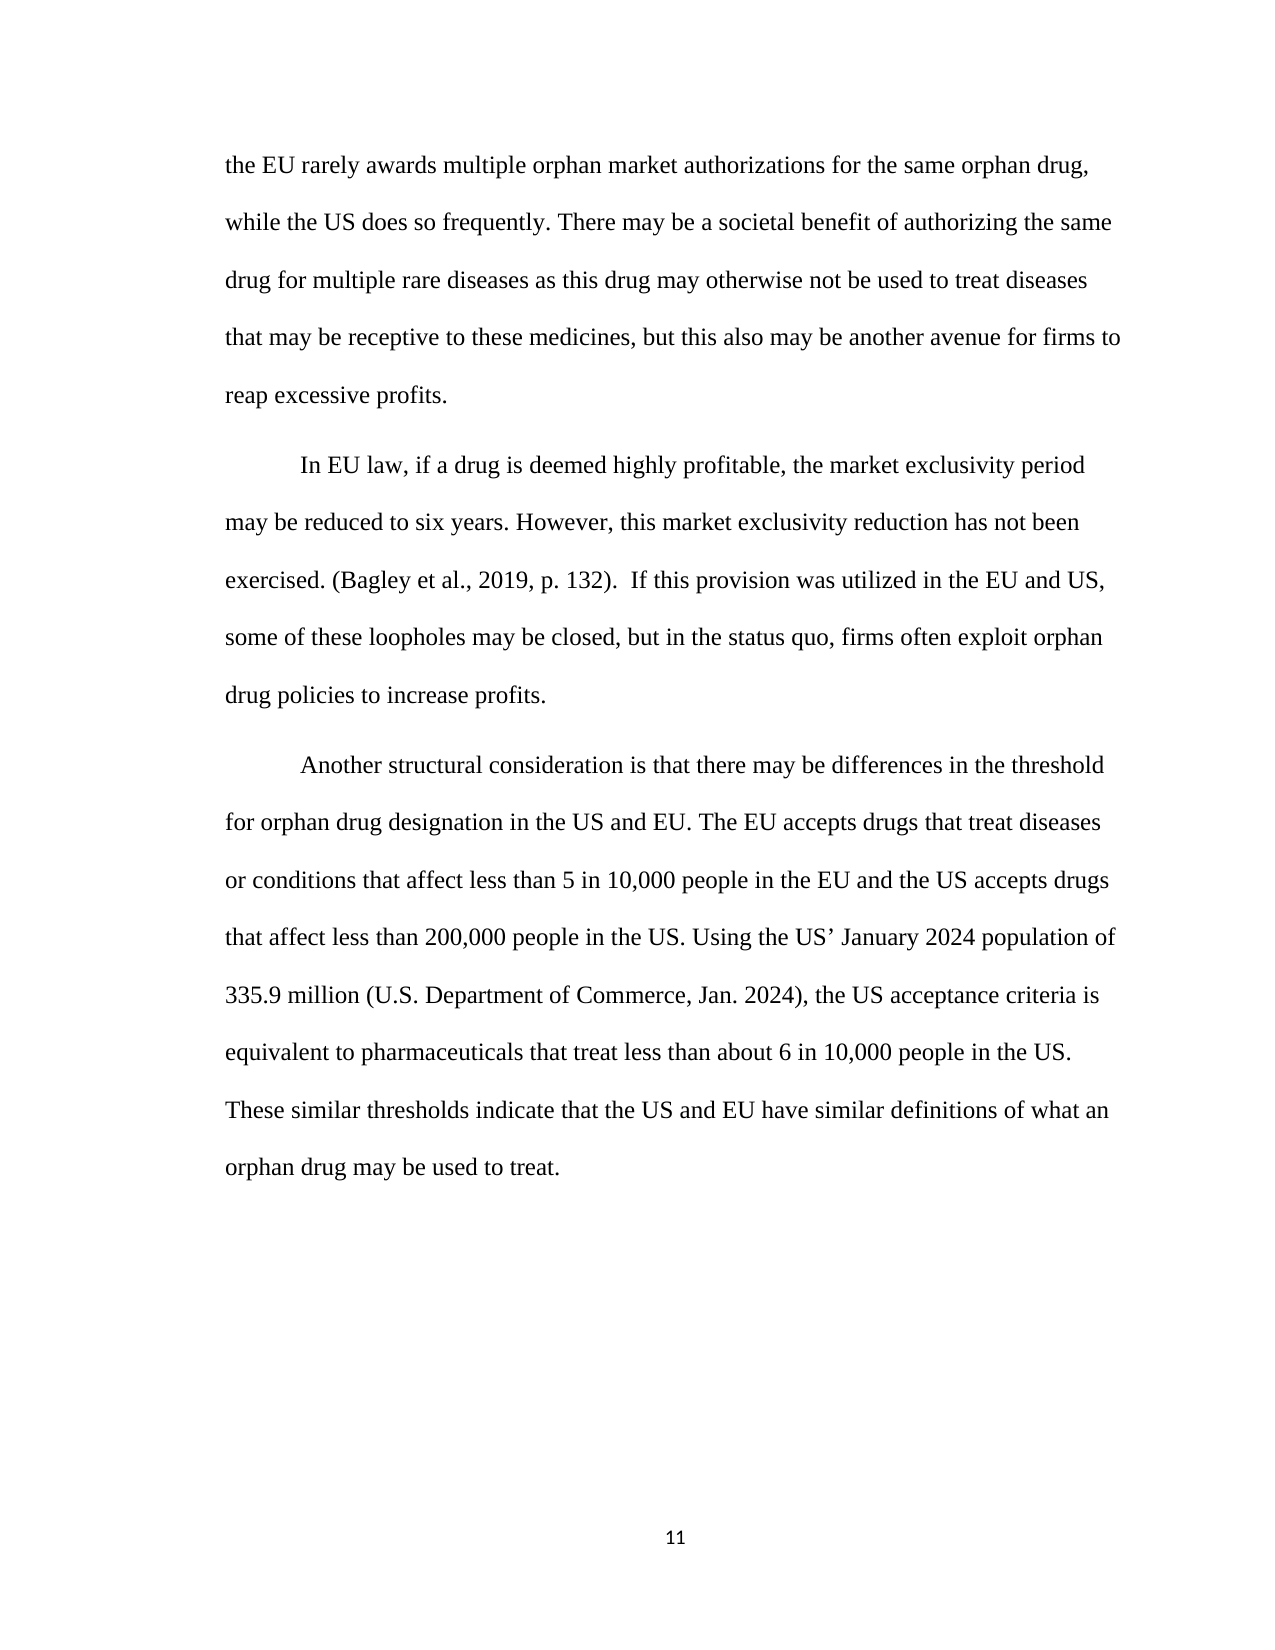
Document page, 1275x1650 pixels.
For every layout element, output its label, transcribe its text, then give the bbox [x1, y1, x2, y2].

text In EU law, if a drug is deemed highly profitable, the market exclusivity period may be reduced to six years. However, this market exclusivity reduction has not been exercised. (Bagley et al., 2019, p. 132). If this provision was utilized in the EU and US, some of these loopholes may be closed, but in the status quo, firms often exploit orphan drug policies to increase profits. [225, 450, 1125, 709]
text Another structural consideration is that there may be differences in the threshold for orphan drug designation in the US and EU. The EU accepts drugs that treat diseases or conditions that affect less than 5 in 10,000 people in the EU and the US accepts drugs that affect less than 200,000 people in the US. Using the US’ January 2024 population of 335.9 million (U.S. Department of Commerce, Jan. 2024), the US acceptance criteria is equivalent to pharmaceuticals that treat less than about 6 in 10,000 people in the US. These similar thresholds indicate that the US and EU have similar definitions of what an orphan drug may be used to treat. [225, 750, 1125, 1181]
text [225, 150, 1125, 409]
